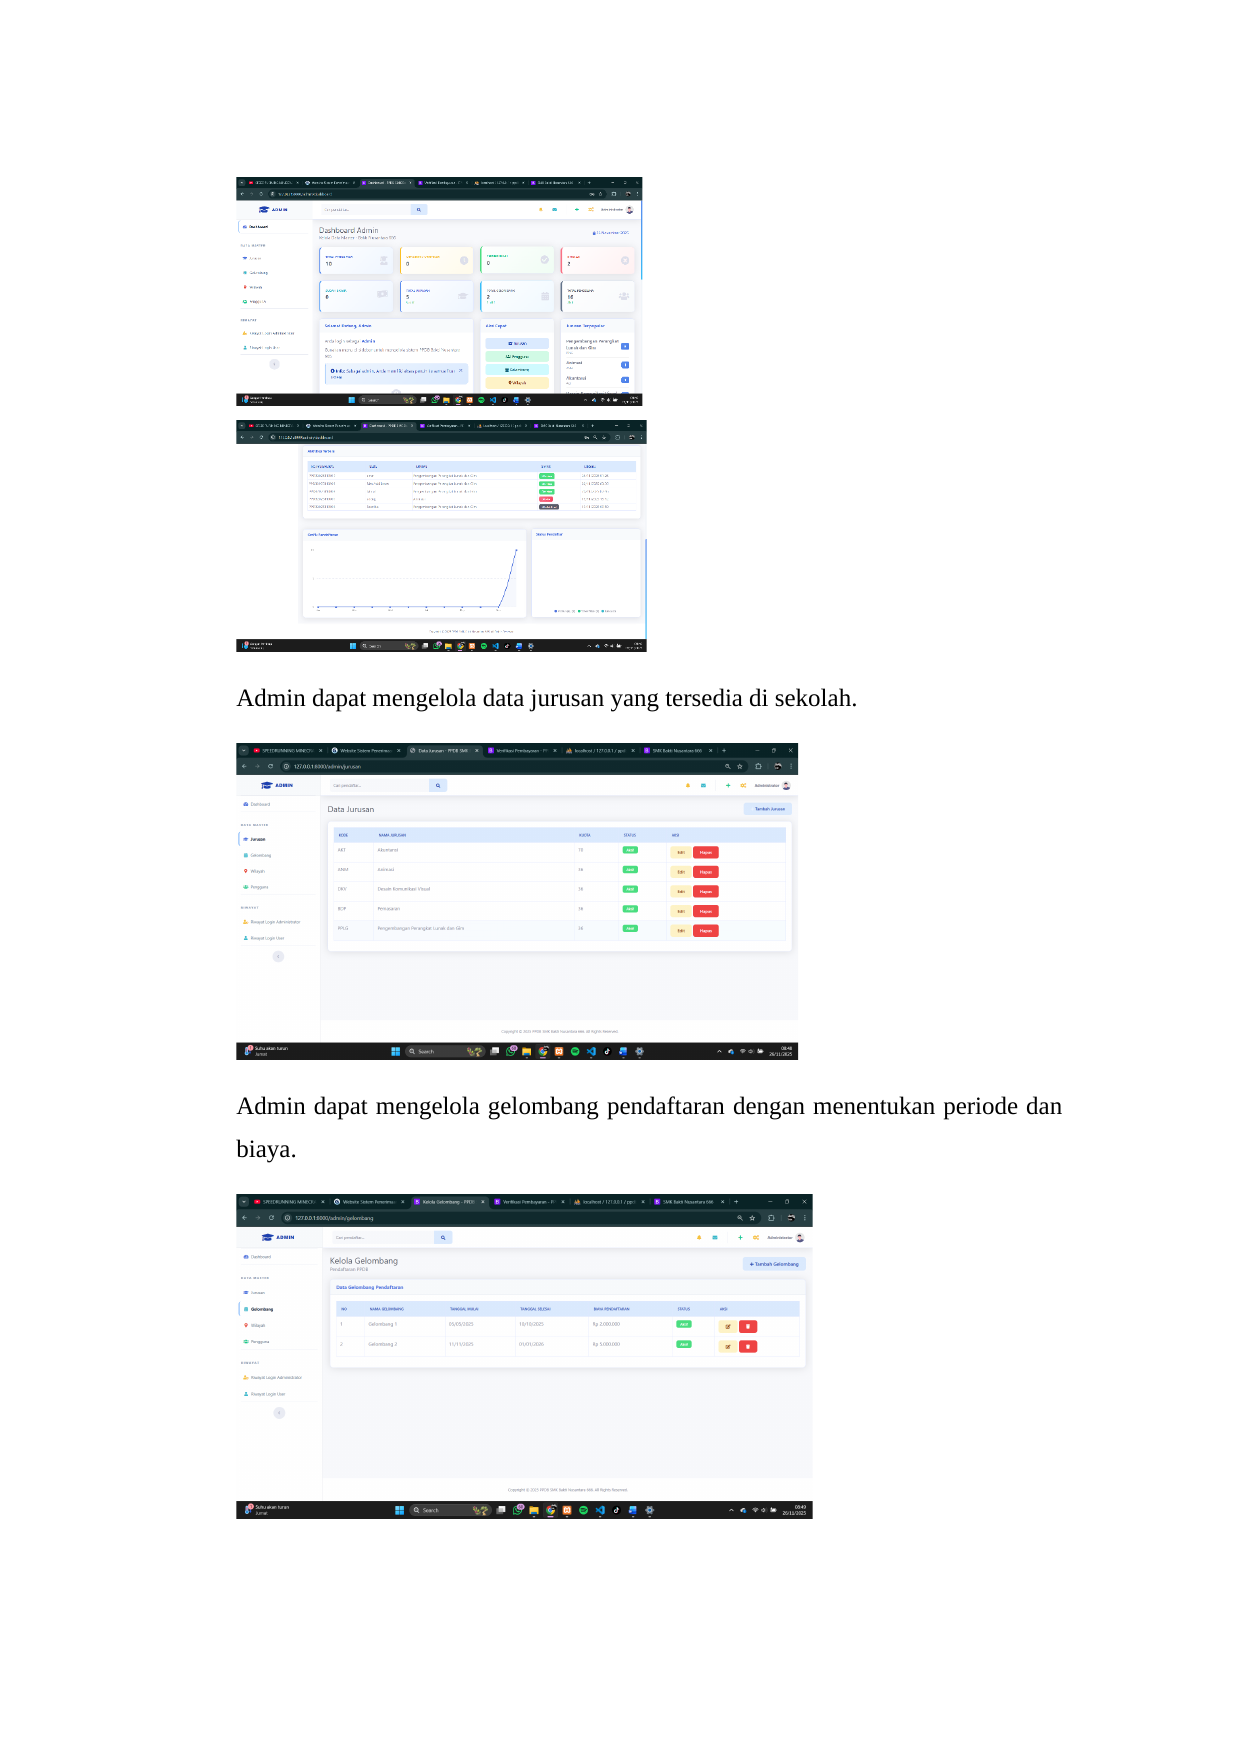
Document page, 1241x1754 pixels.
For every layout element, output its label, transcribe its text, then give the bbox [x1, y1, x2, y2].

picture [236, 420, 647, 652]
text Admin dapat mengelola gelombang pendaftaran dengan menentukan periode dan biaya. [236, 1091, 1063, 1163]
picture [236, 177, 643, 406]
text Admin dapat mengelola data jurusan yang tersedia di sekolah. [236, 683, 1063, 712]
picture [236, 1194, 813, 1519]
picture [236, 743, 799, 1060]
